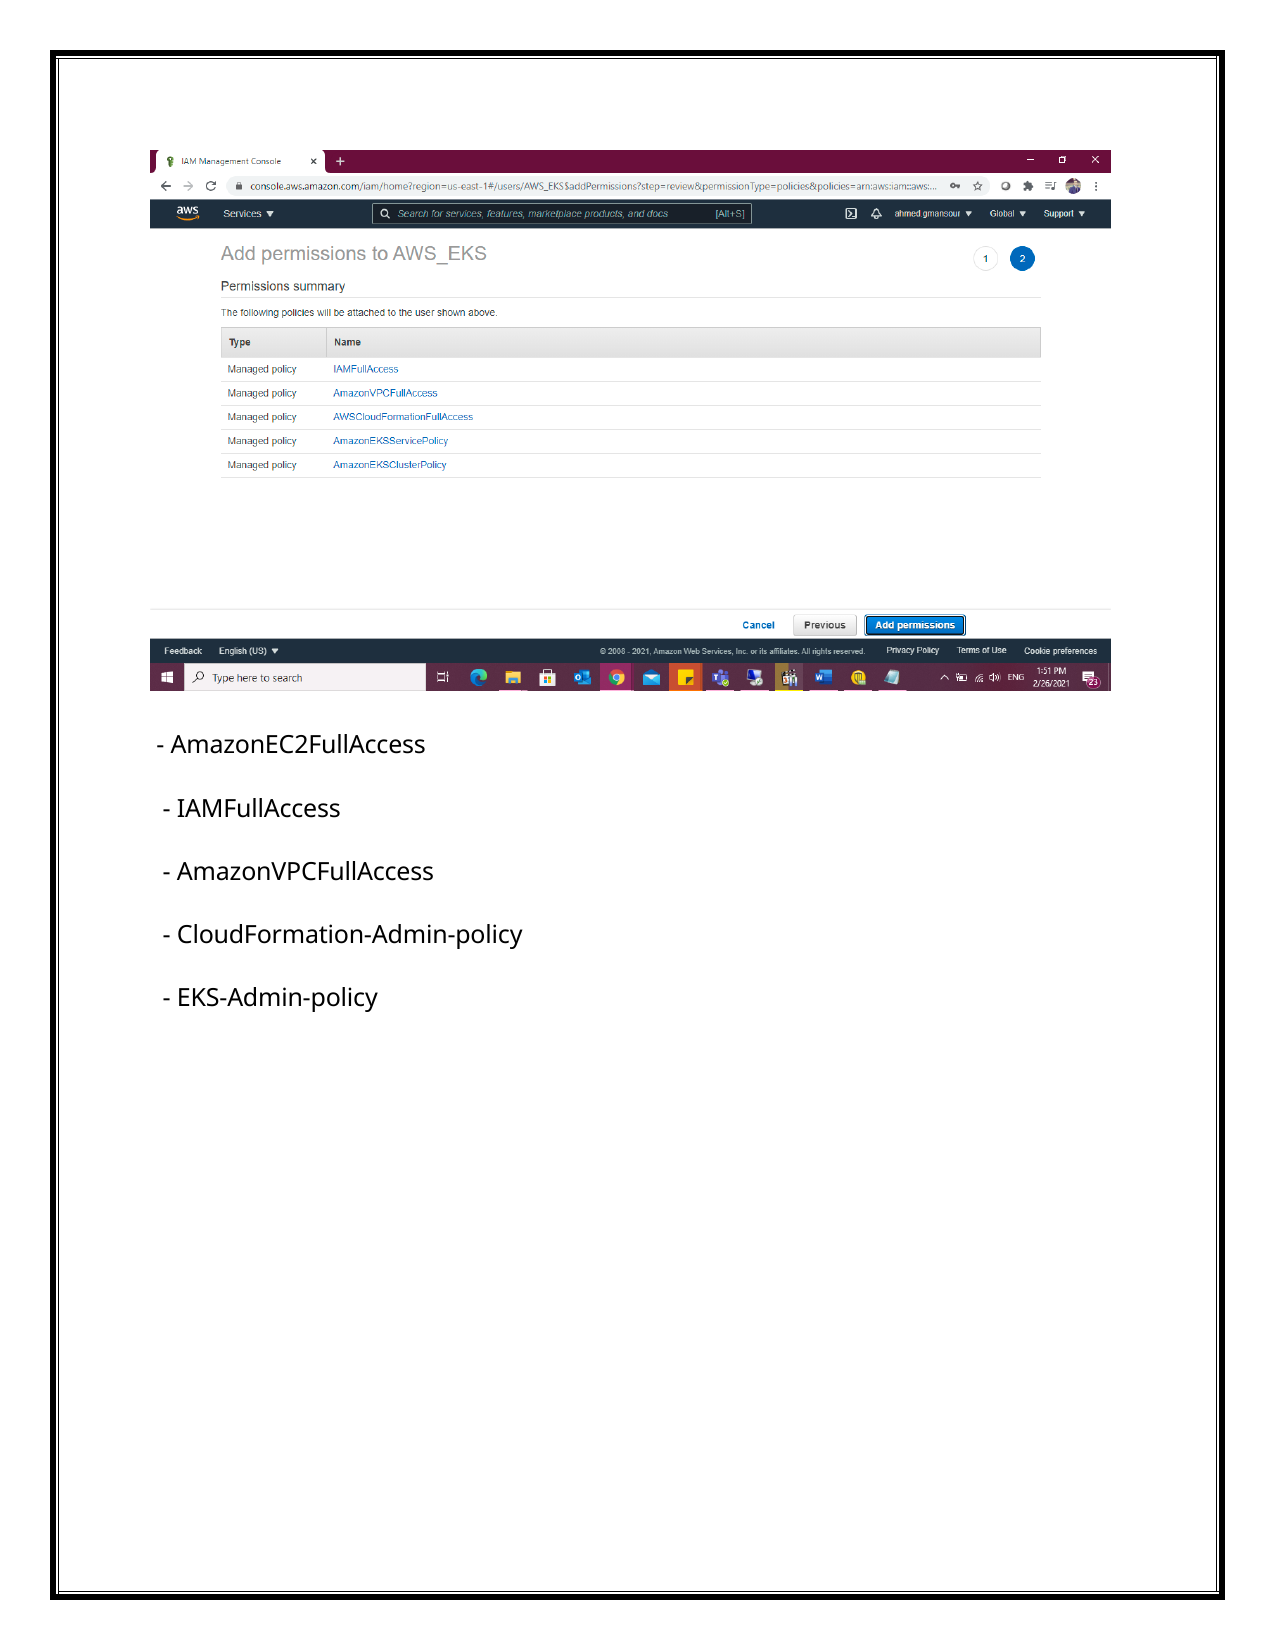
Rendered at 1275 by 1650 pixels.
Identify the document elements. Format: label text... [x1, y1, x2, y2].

text - IAMFullAccess [150, 790, 1125, 824]
text - EKS-Admin-policy [150, 980, 1125, 1014]
text - CloudFormation-Admin-policy [150, 917, 1125, 951]
text - AmazonVPCFullAccess [150, 853, 1125, 888]
picture [150, 150, 1111, 691]
text - AmazonEC2FullAccess [150, 727, 1125, 761]
